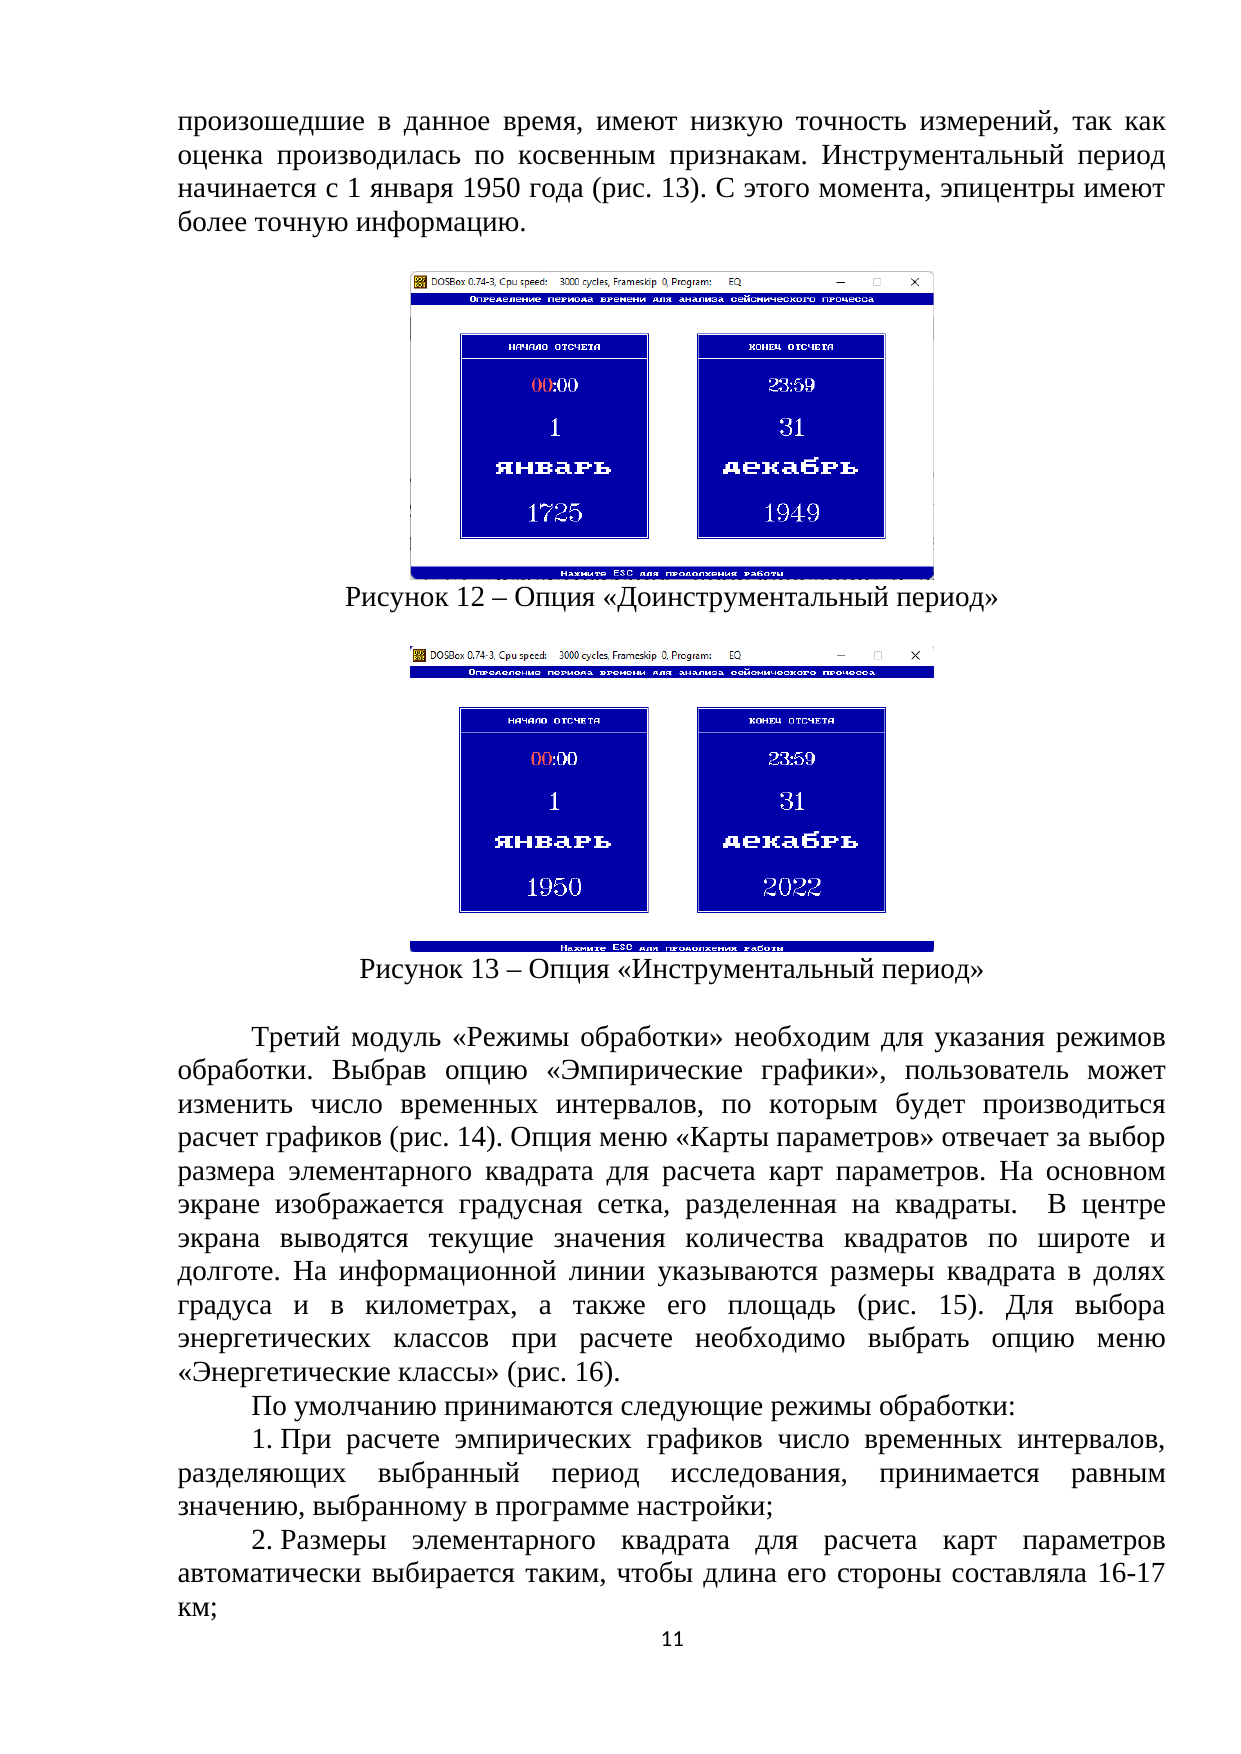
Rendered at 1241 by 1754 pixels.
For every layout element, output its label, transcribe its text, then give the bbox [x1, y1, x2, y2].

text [177, 103, 1167, 238]
list При расчете эмпирических графиков число временных интервалов, разделяющих выбранный период исследования, принимается равным значению, выбранному в программе настройки; [177, 1421, 1167, 1522]
text Рисунок 12 – Опция «Доинструментальный период» [177, 579, 1167, 613]
text Рисунок 13 – Опция «Инструментальный период» [177, 952, 1167, 985]
picture [410, 646, 934, 952]
list Размеры элементарного квадрата для расчета карт параметров автоматически выбирается таким, чтобы длина его стороны составляла 16-17 км; [177, 1522, 1167, 1622]
text Третий модуль «Режимы обработки» необходим для указания режимов обработки. Выбрав опцию «Эмпирические графики», пользователь может изменить число временных интервалов, по которым будет производиться расчет графиков (рис. 14). Опция меню «Карты параметров» отвечает за выбор размера элементарного квадрата для расчета карт параметров. На основном экране изображается градусная сетка, разделенная на квадраты. В центре экрана выводятся текущие значения количества квадратов по широте и долготе. На информационной линии указываются размеры квадрата в долях градуса и в километрах, а также его площадь (рис. 15). Для выбора энергетических классов при расчете необходимо выбрать опцию меню «Энергетические классы» (рис. 16). [177, 1019, 1167, 1388]
picture [410, 271, 934, 580]
text По умолчанию принимаются следующие режимы обработки: [177, 1388, 1167, 1421]
